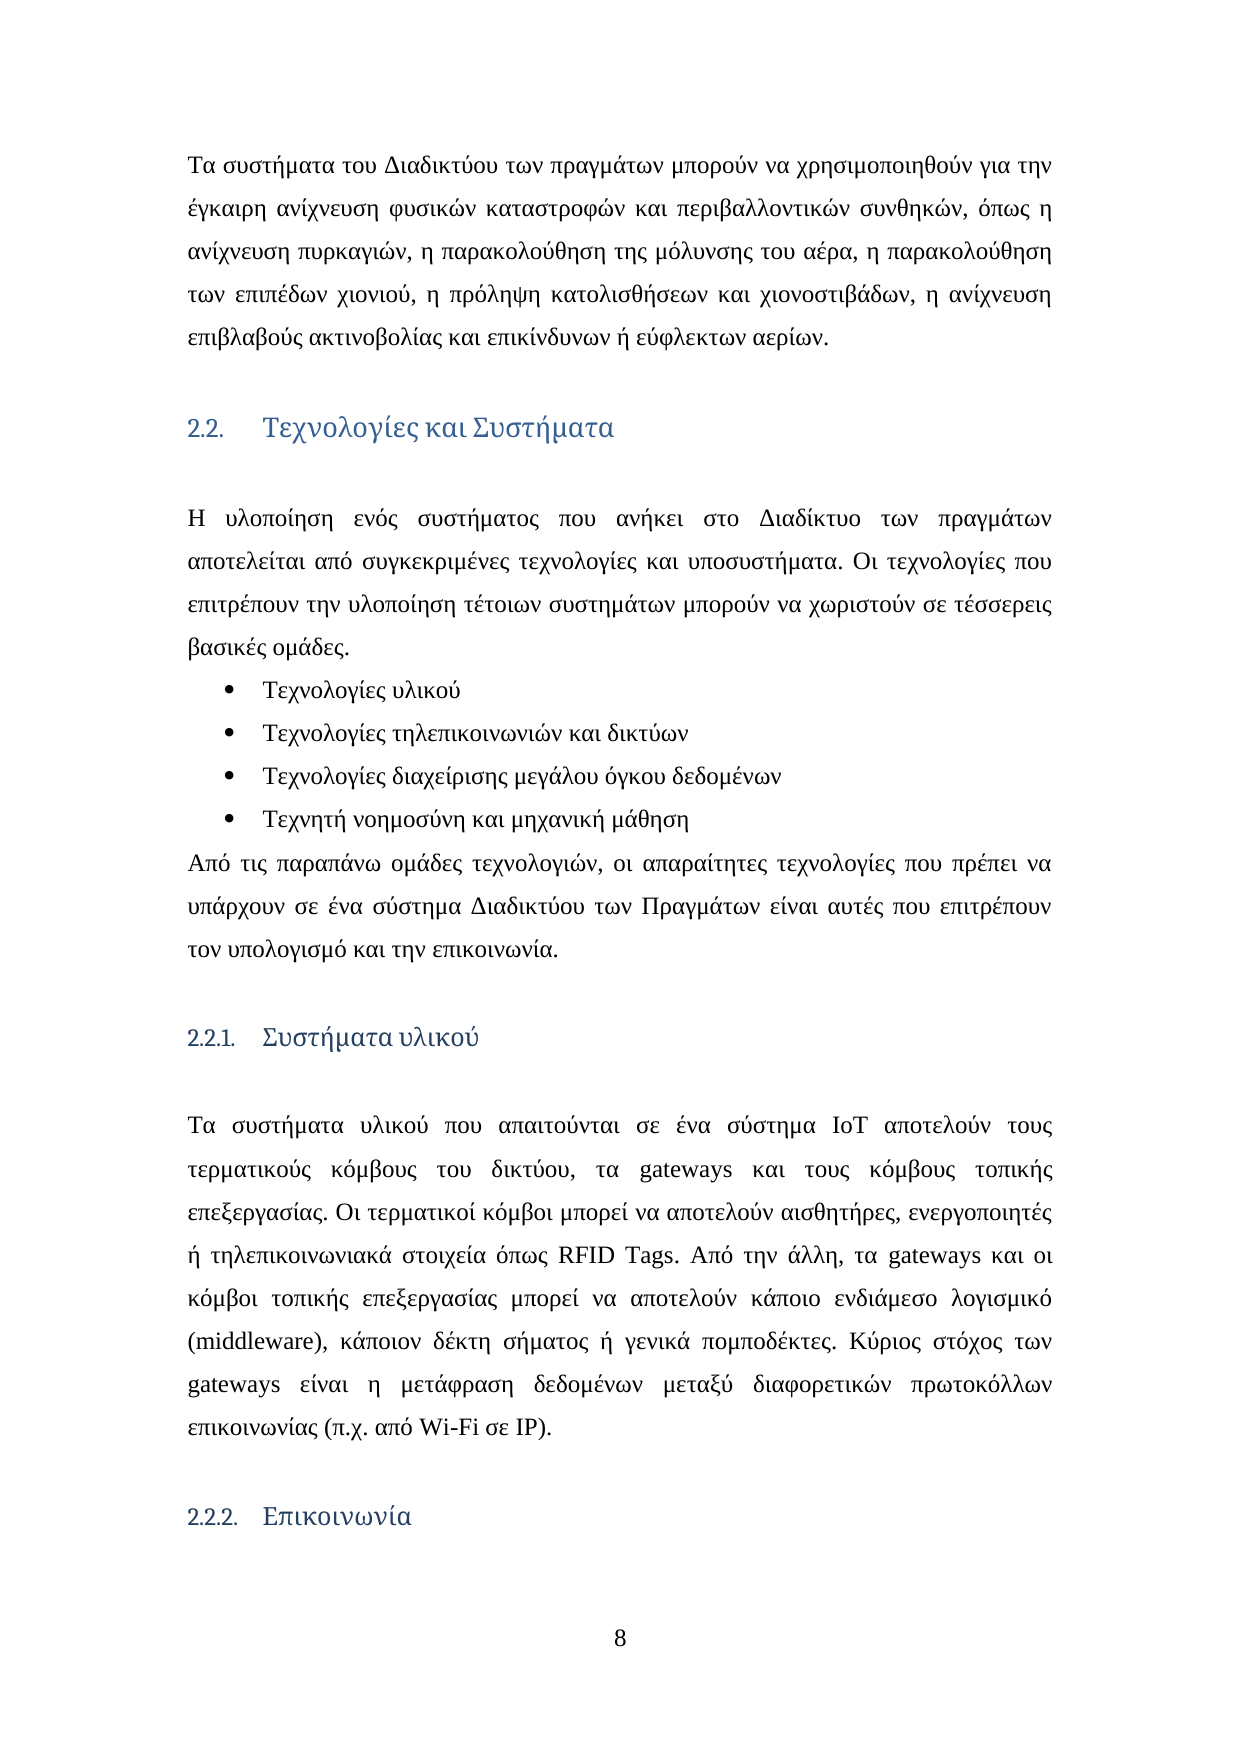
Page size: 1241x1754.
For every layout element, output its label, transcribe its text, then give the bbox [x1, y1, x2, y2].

text Τα συστήματα του Διαδικτύου των πραγμάτων μπορούν να χρησιμοποιηθούν για την έγκαιρη ανίχνευση φυσικών καταστροφών και περιβαλλοντικών συνθηκών, όπως η ανίχνευση πυρκαγιών, η παρακολούθηση της μόλυνσης του αέρα, η παρακολούθηση των επιπέδων χιονιού, η πρόληψη κατολισθήσεων και χιονοστιβάδων, η ανίχνευση επιβλαβούς ακτινοβολίας και επικίνδυνων ή εύφλεκτων αερίων. [187, 150, 1053, 351]
list Τεχνολογίες διαχείρισης μεγάλου όγκου δεδομένων [225, 761, 1053, 790]
list Τεχνητή νοημοσύνη και μηχανική μάθηση [225, 804, 1053, 833]
subtitle Τεχνολογίες και Συστήματα [187, 413, 1053, 444]
text Τα συστήματα υλικού που απαιτούνται σε ένα σύστημα IoT αποτελούν τους τερματικούς κόμβους του δικτύου, τα gateways και τους κόμβους τοπικής επεξεργασίας. Οι τερματικοί κόμβοι μπορεί να αποτελούν αισθητήρες, ενεργοποιητές ή τηλεπικοινωνιακά στοιχεία όπως RFID Tags. Από την άλλη, τα gateways και οι κόμβοι τοπικής επεξεργασίας μπορεί να αποτελούν κάποιο ενδιάμεσο λογισμικό (middleware), κάποιον δέκτη σήματος ή γενικά πομποδέκτες. Κύριος στόχος των gateways είναι η μετάφραση δεδομένων μεταξύ διαφορετικών πρωτοκόλλων επικοινωνίας (π.χ. από Wi-Fi σε IP). [187, 1111, 1053, 1441]
list Τεχνολογίες υλικού [225, 675, 1053, 704]
subtitle Συστήματα υλικού [187, 1024, 1053, 1053]
subtitle Επικοινωνία [187, 1503, 1053, 1532]
list Τεχνολογίες τηλεπικοινωνιών και δικτύων [225, 718, 1053, 747]
text Η υλοποίηση ενός συστήματος που ανήκει στο Διαδίκτυο των πραγμάτων αποτελείται από συγκεκριμένες τεχνολογίες και υποσυστήματα. Οι τεχνολογίες που επιτρέπουν την υλοποίηση τέτοιων συστημάτων μπορούν να χωριστούν σε τέσσερεις βασικές ομάδες. [187, 503, 1053, 661]
text Από τις παραπάνω ομάδες τεχνολογιών, οι απαραίτητες τεχνολογίες που πρέπει να υπάρχουν σε ένα σύστημα Διαδικτύου των Πραγμάτων είναι αυτές που επιτρέπουν τον υπολογισμό και την επικοινωνία. [187, 848, 1053, 963]
